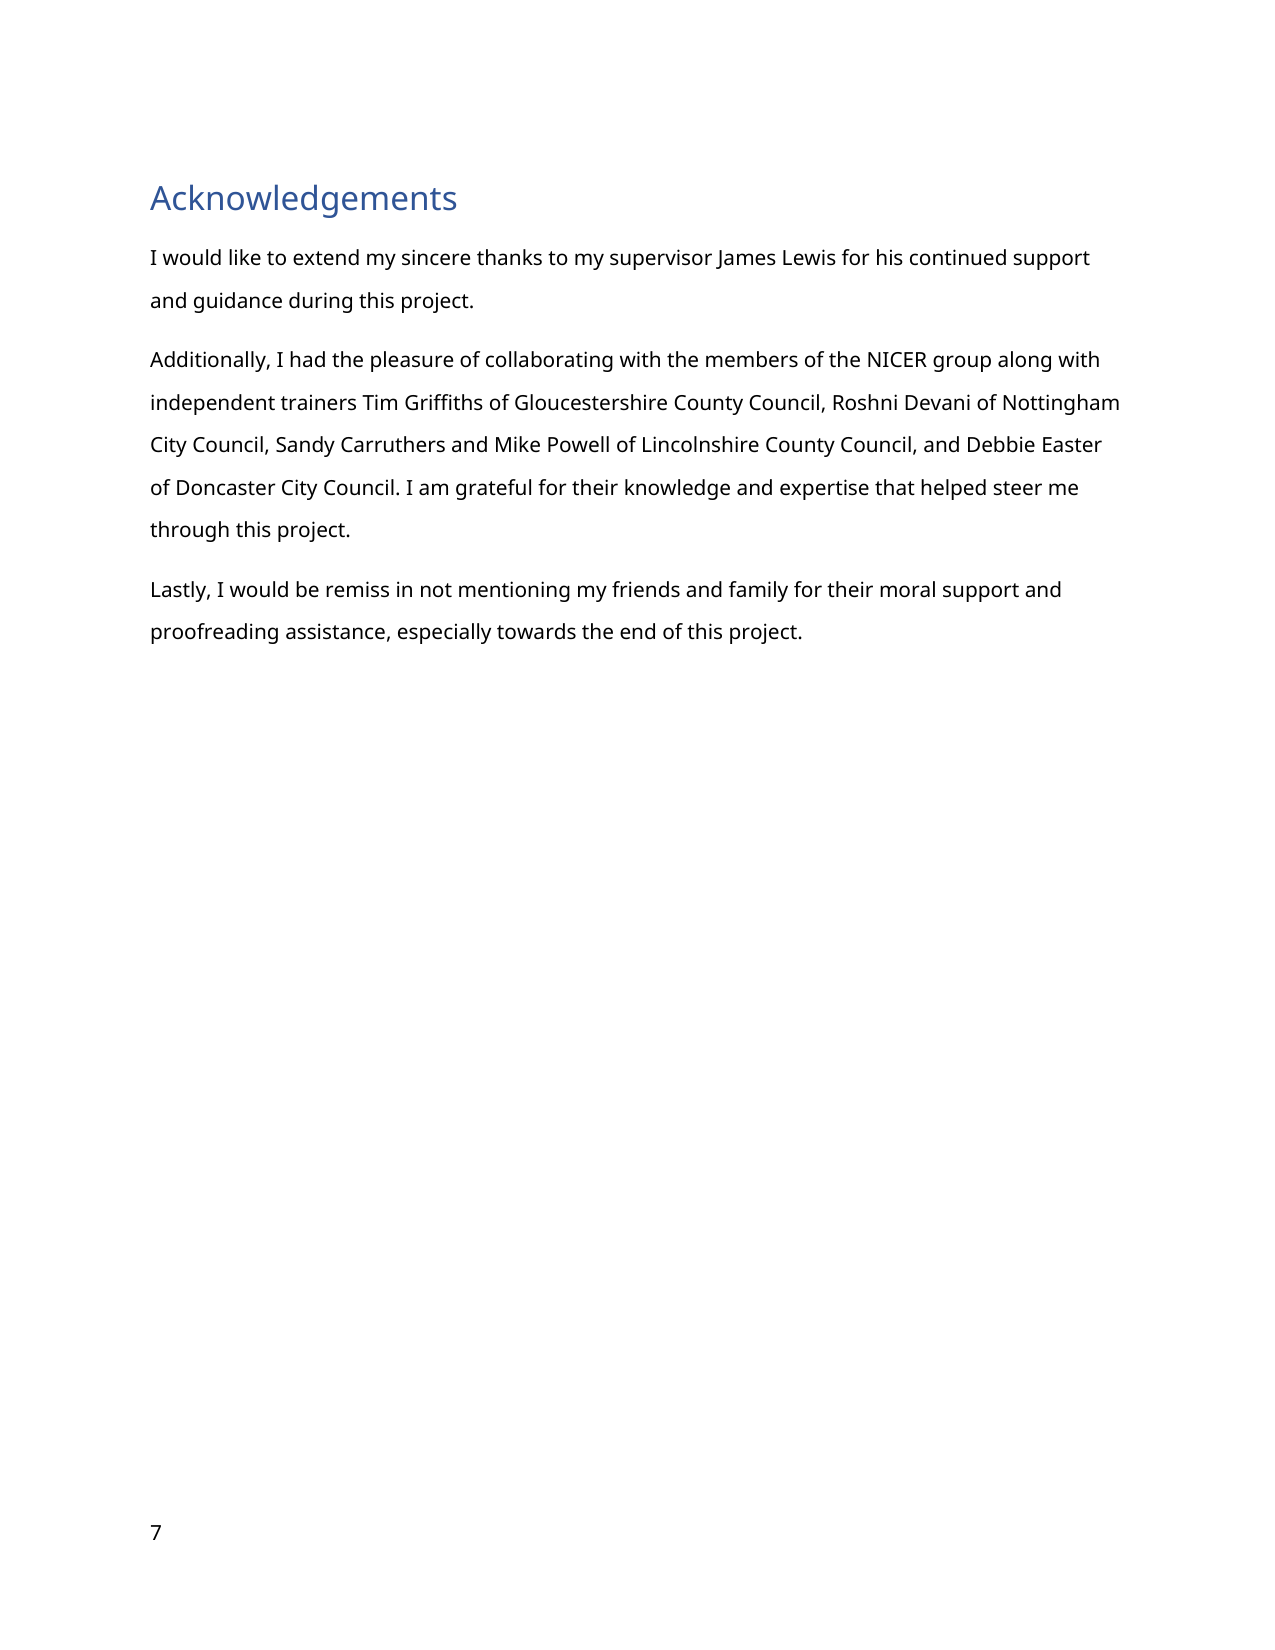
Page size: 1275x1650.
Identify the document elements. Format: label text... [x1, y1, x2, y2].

subtitle Acknowledgements [150, 175, 1125, 220]
text Additionally, I had the pleasure of collaborating with the members of the NICER group along with independent trainers Tim Griffiths of Gloucestershire County Council, Roshni Devani of Nottingham City Council, Sandy Carruthers and Mike Powell of Lincolnshire County Council, and Debbie Easter of Doncaster City Council. I am grateful for their knowledge and expertise that helped steer me through this project. [150, 345, 1125, 544]
text I would like to extend my sincere thanks to my supervisor James Lewis for his continued support and guidance during this project. [150, 243, 1125, 314]
text Lastly, I would be remiss in not mentioning my friends and family for their moral support and proofreading assistance, especially towards the end of this project. [150, 575, 1125, 646]
